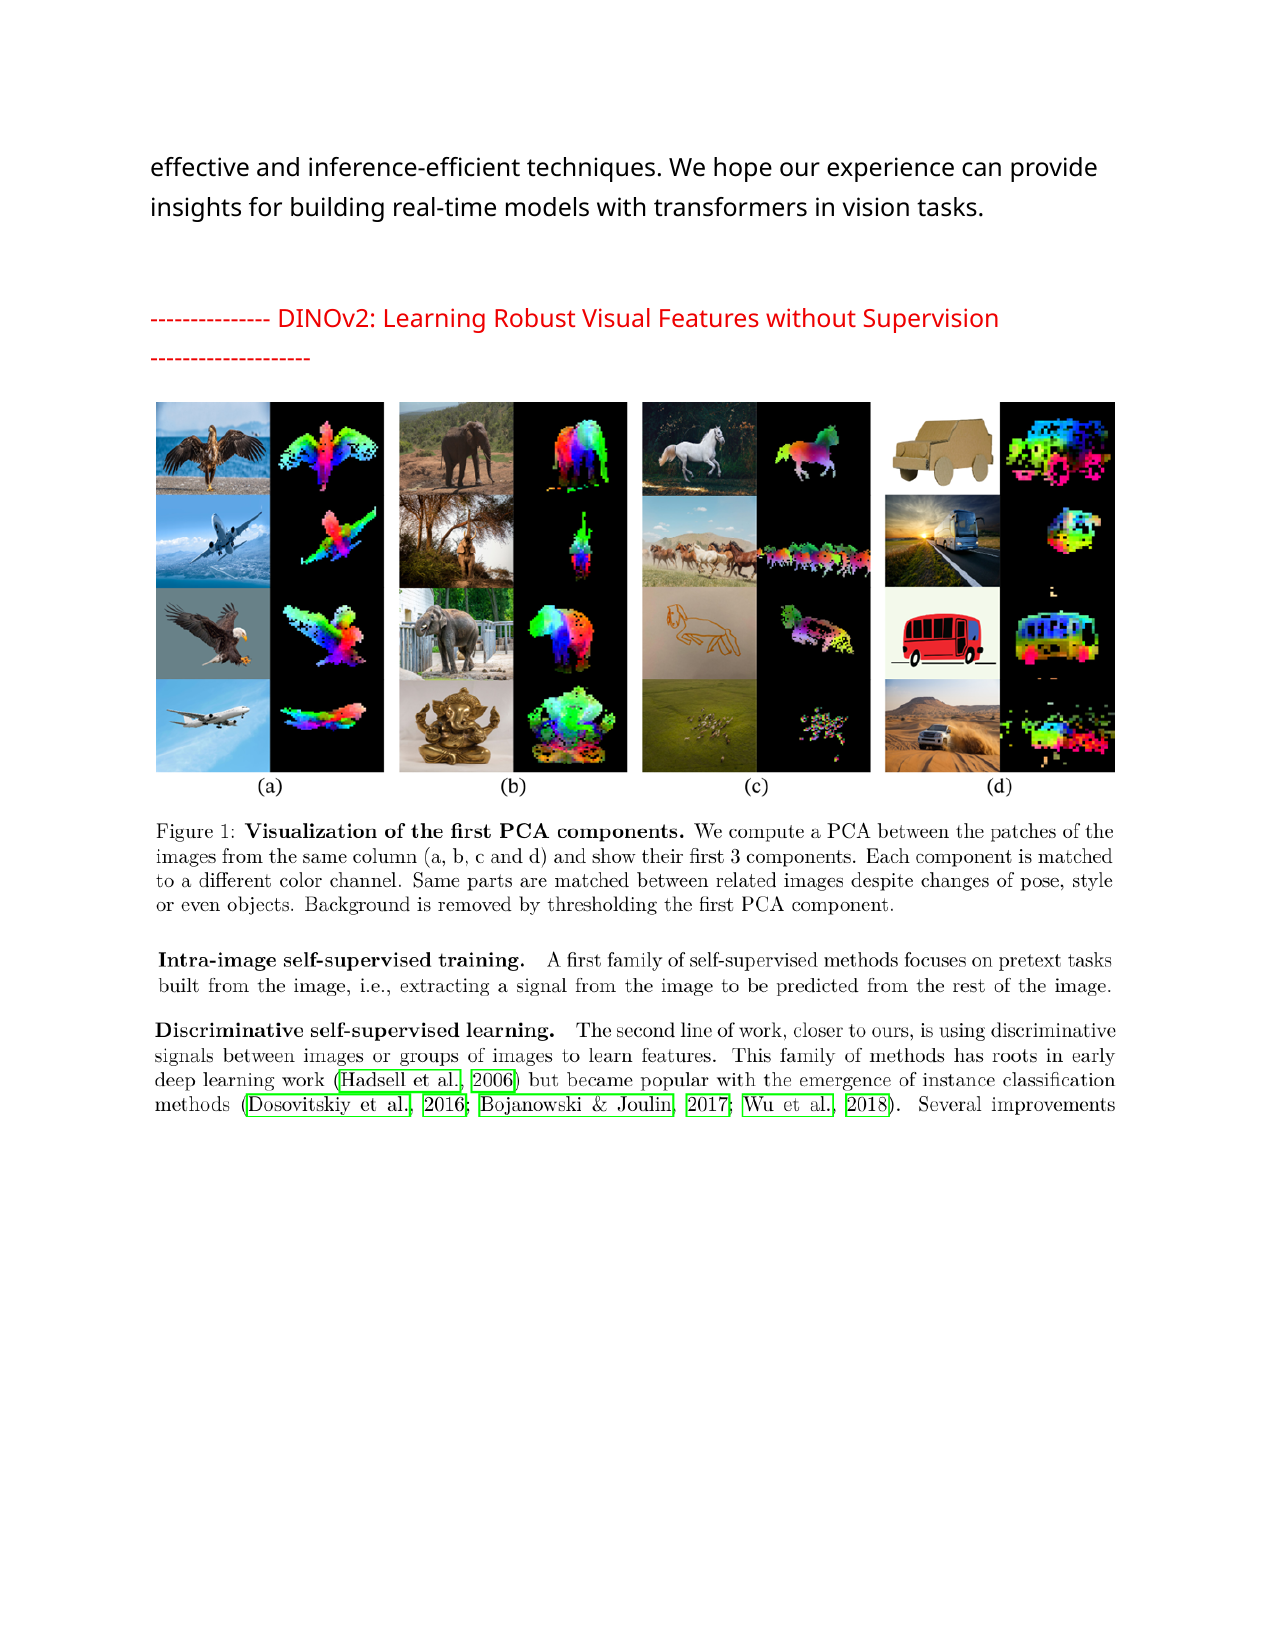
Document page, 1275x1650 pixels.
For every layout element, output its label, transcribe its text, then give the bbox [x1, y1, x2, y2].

picture [150, 943, 1125, 996]
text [150, 150, 1125, 223]
picture [150, 395, 1125, 922]
picture [150, 1017, 1125, 1117]
text --------------- DINOv2: Learning Robust Visual Features without Supervision -------------------- [150, 301, 1125, 374]
